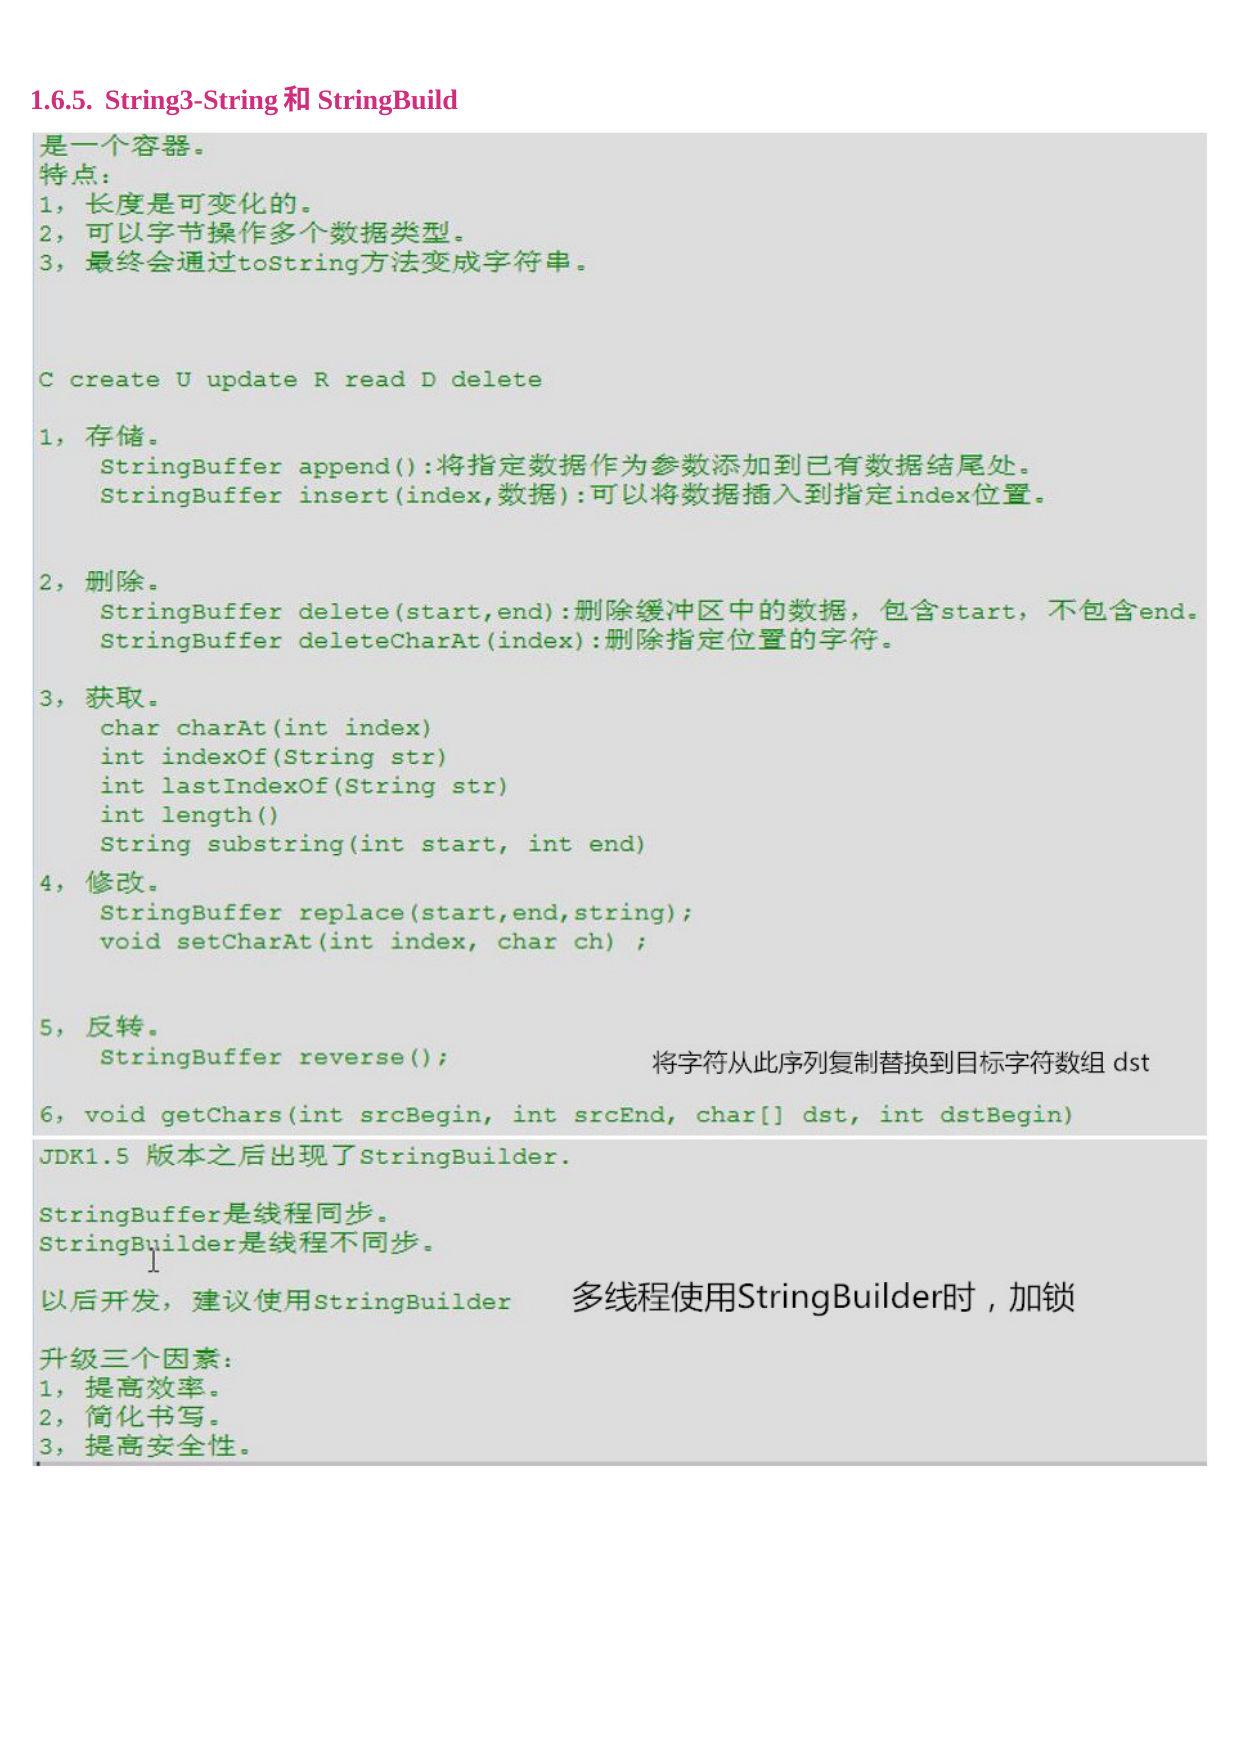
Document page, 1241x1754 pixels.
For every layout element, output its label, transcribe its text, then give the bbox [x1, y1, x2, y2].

subtitle String3-String和StringBuild [29, 64, 1211, 129]
picture [29, 129, 1210, 1470]
